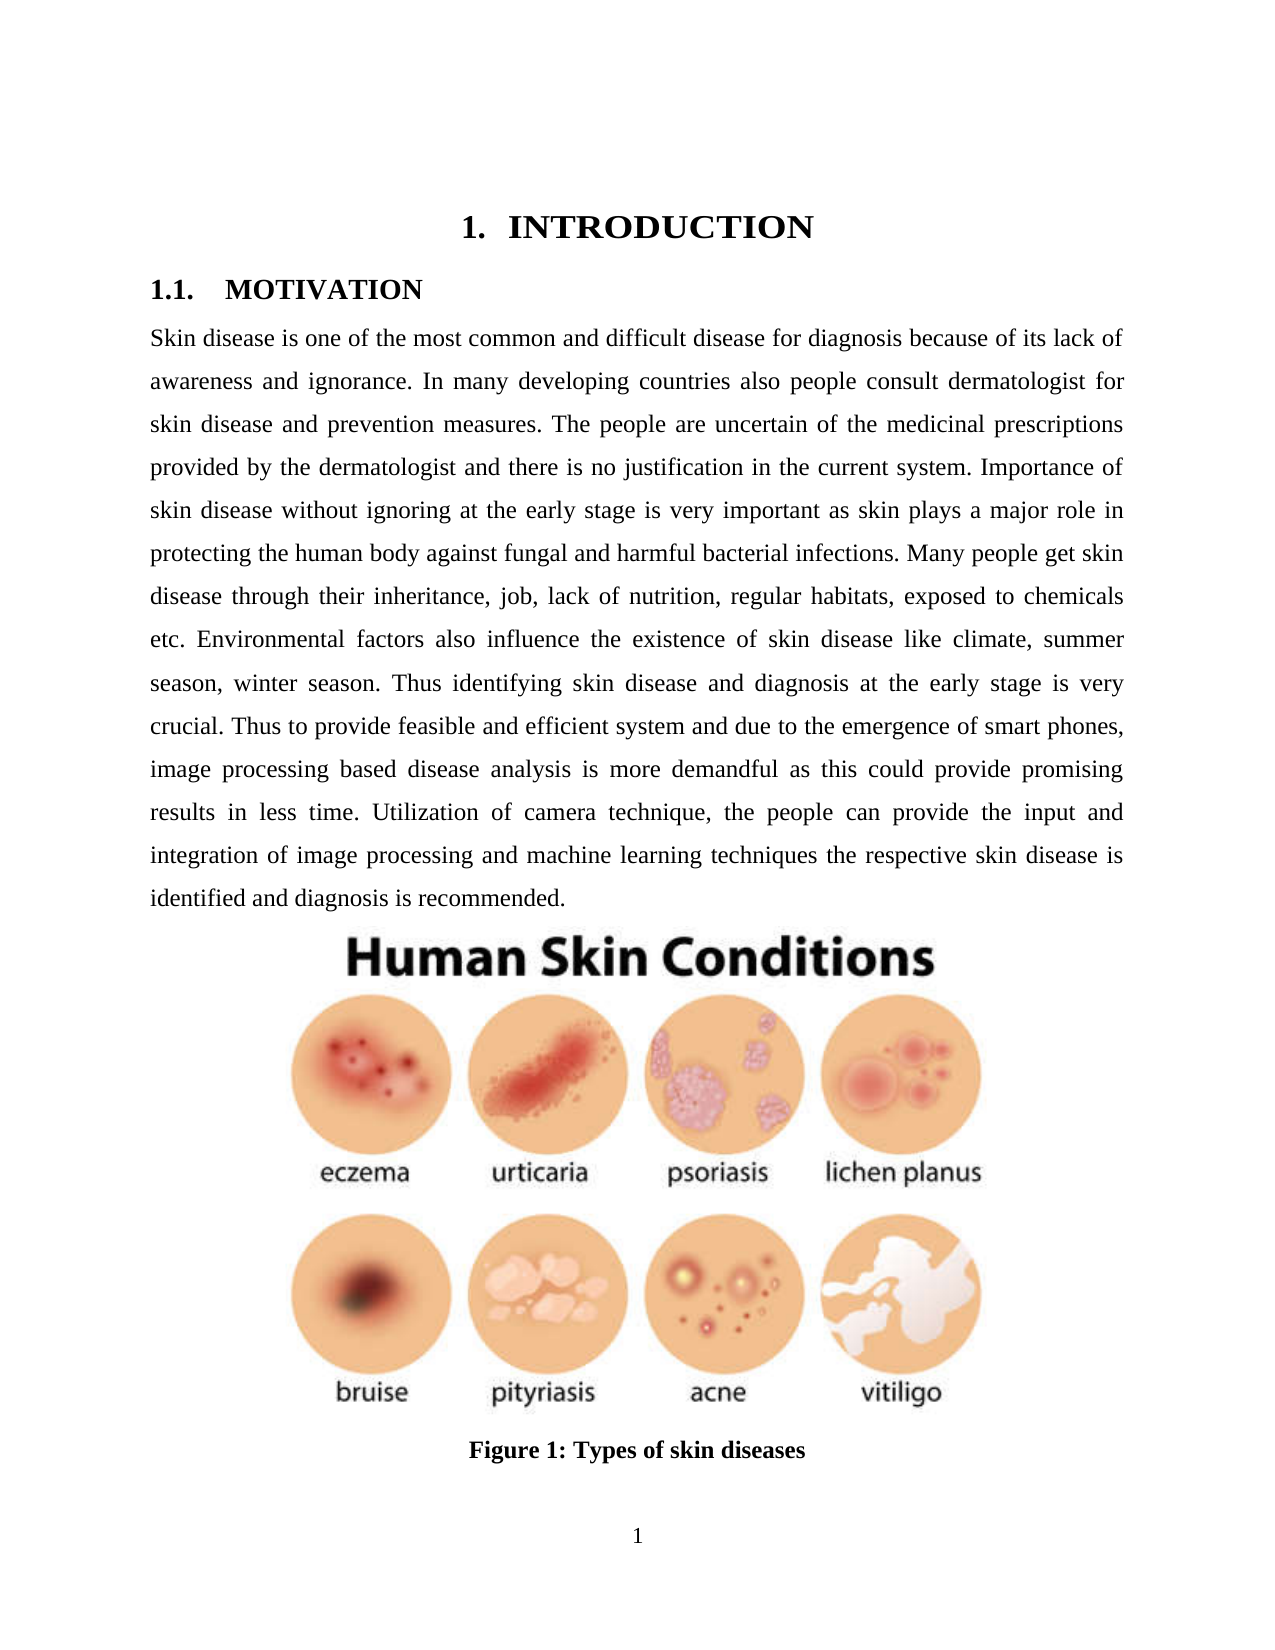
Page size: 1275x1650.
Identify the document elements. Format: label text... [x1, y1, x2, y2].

list Figure 1: Types of skin diseases [206, 1436, 1125, 1464]
list INTRODUCTION [150, 207, 1125, 246]
text Skin disease is one of the most common and difficult disease for diagnosis because of its lack of awareness and ignorance. In many developing countries also people consult dermatologist for skin disease and prevention measures. The people are uncertain of the medicinal prescriptions provided by the dermatologist and there is no justification in the current system. Importance of skin disease without ignoring at the early stage is very important as skin plays a major role in protecting the human body against fungal and harmful bacterial infections. Many people get skin disease through their inheritance, job, lack of nutrition, regular habitats, exposed to chemicals etc. Environmental factors also influence the existence of skin disease like climate, summer season, winter season. Thus identifying skin disease and diagnosis at the early stage is very crucial. Thus to provide feasible and efficient system and due to the emergence of smart phones, image processing based disease analysis is more demandful as this could provide promising results in less time. Utilization of camera technique, the people can provide the input and integration of image processing and machine learning techniques the respective skin disease is identified and diagnosis is recommended. [150, 323, 1125, 912]
picture [285, 926, 990, 1416]
list MOTIVATION [150, 272, 1125, 306]
